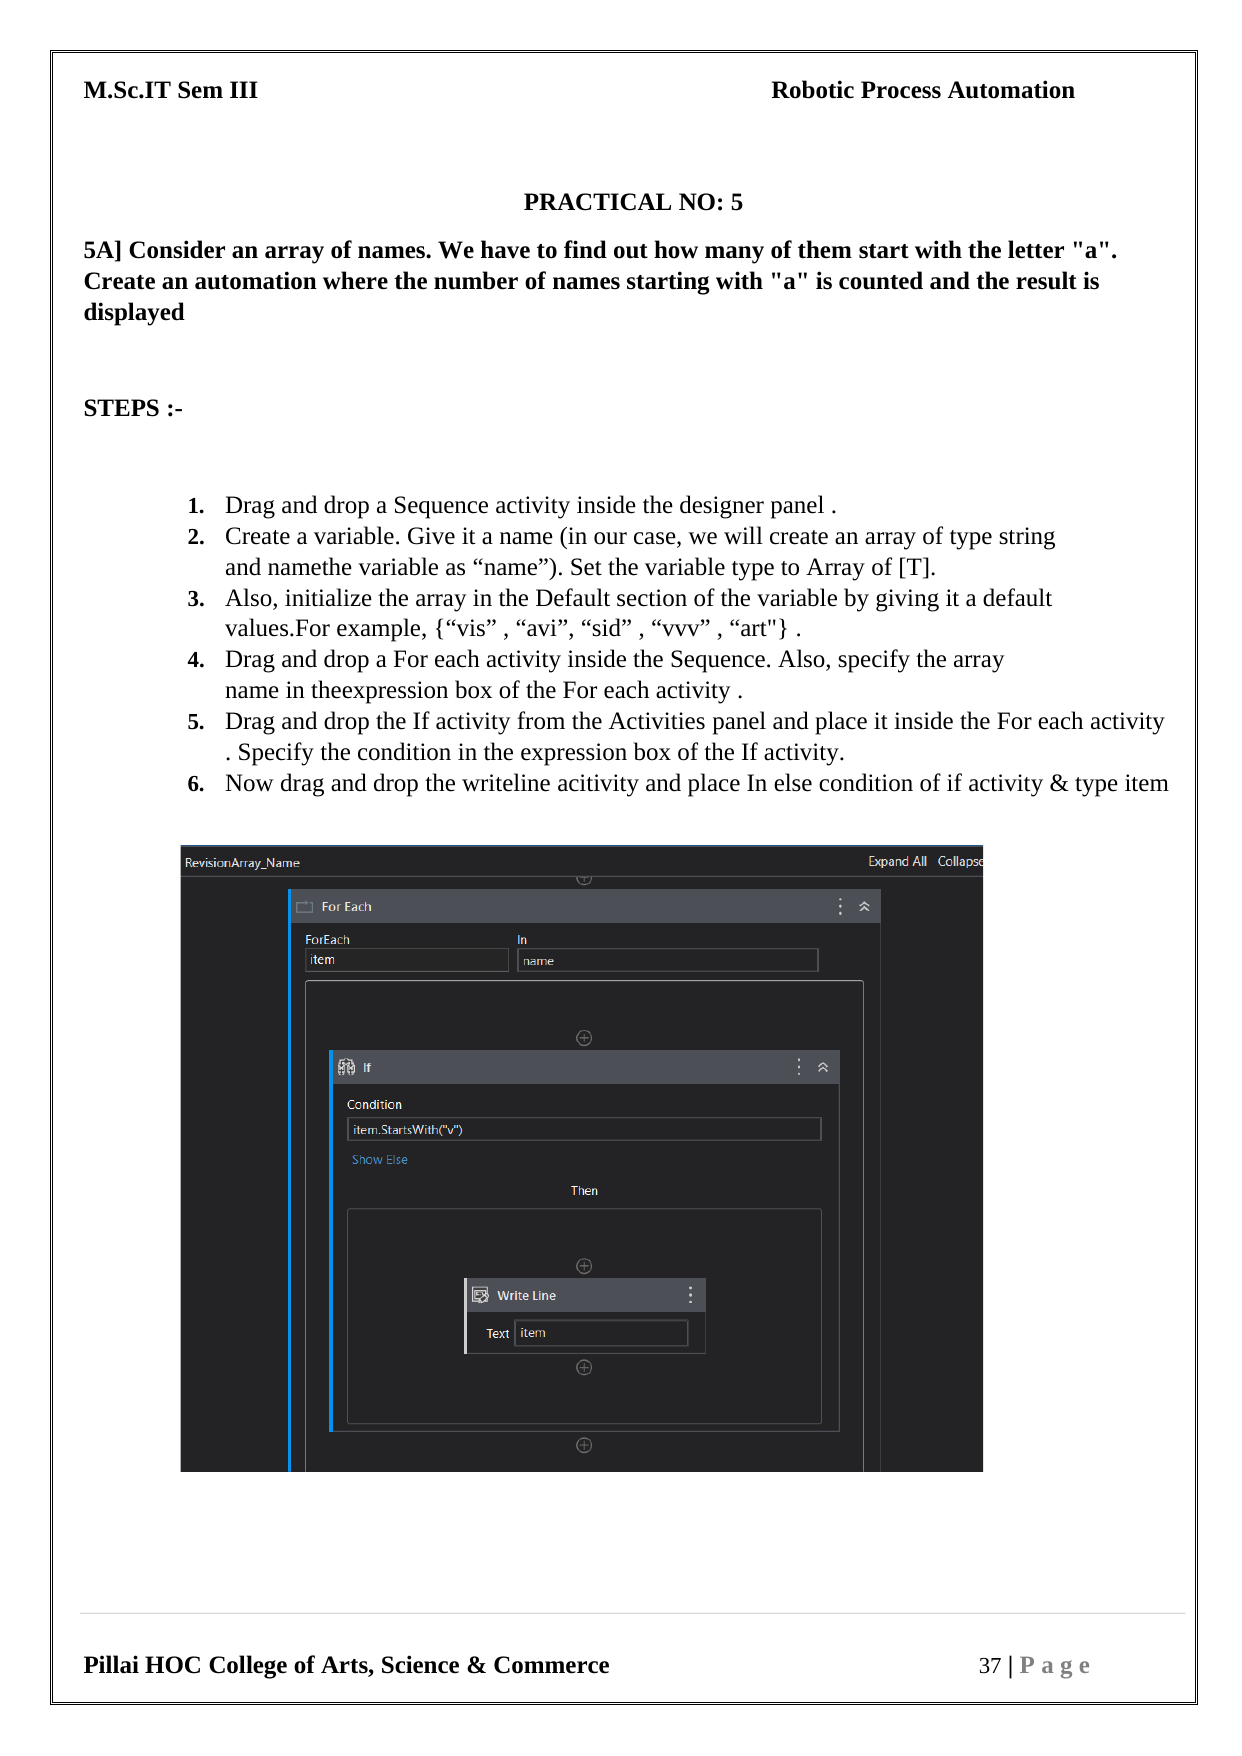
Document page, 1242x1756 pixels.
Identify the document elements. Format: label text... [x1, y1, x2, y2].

list Drag and drop a For each activity inside the Sequence. Also, specify the array name in theexpression box of the For each activity . [187, 644, 1006, 704]
list Now drag and drop the writeline acitivity and place In else condition of if activity & type item [187, 768, 1195, 796]
list Drag and drop the If activity from the Activities panel and place it inside the For each activity [187, 706, 1195, 735]
text . Specify the condition in the expression box of the If activity. [225, 737, 1195, 766]
picture [180, 845, 984, 1472]
list Also, initialize the array in the Default section of the variable by giving it a default values.For example, {“vis” , “avi”, “sid” , “vvv” , “art"} . [187, 583, 1053, 642]
subtitle PRACTICAL NO: 5 [463, 187, 803, 216]
list Drag and drop a Sequence activity inside the designer panel . [187, 490, 1195, 519]
list Create a variable. Give it a name (in our case, we will create an array of type string and namethe variable as “name”). Set the variable type to Array of [T]. [187, 521, 1057, 581]
text 5A] Consider an array of names. We have to find out how many of them start with the letter "a". Create an automation where the number of names starting with "a" is counted and the result is displayed [83, 235, 1149, 326]
subtitle STEPS :- [83, 393, 1195, 421]
